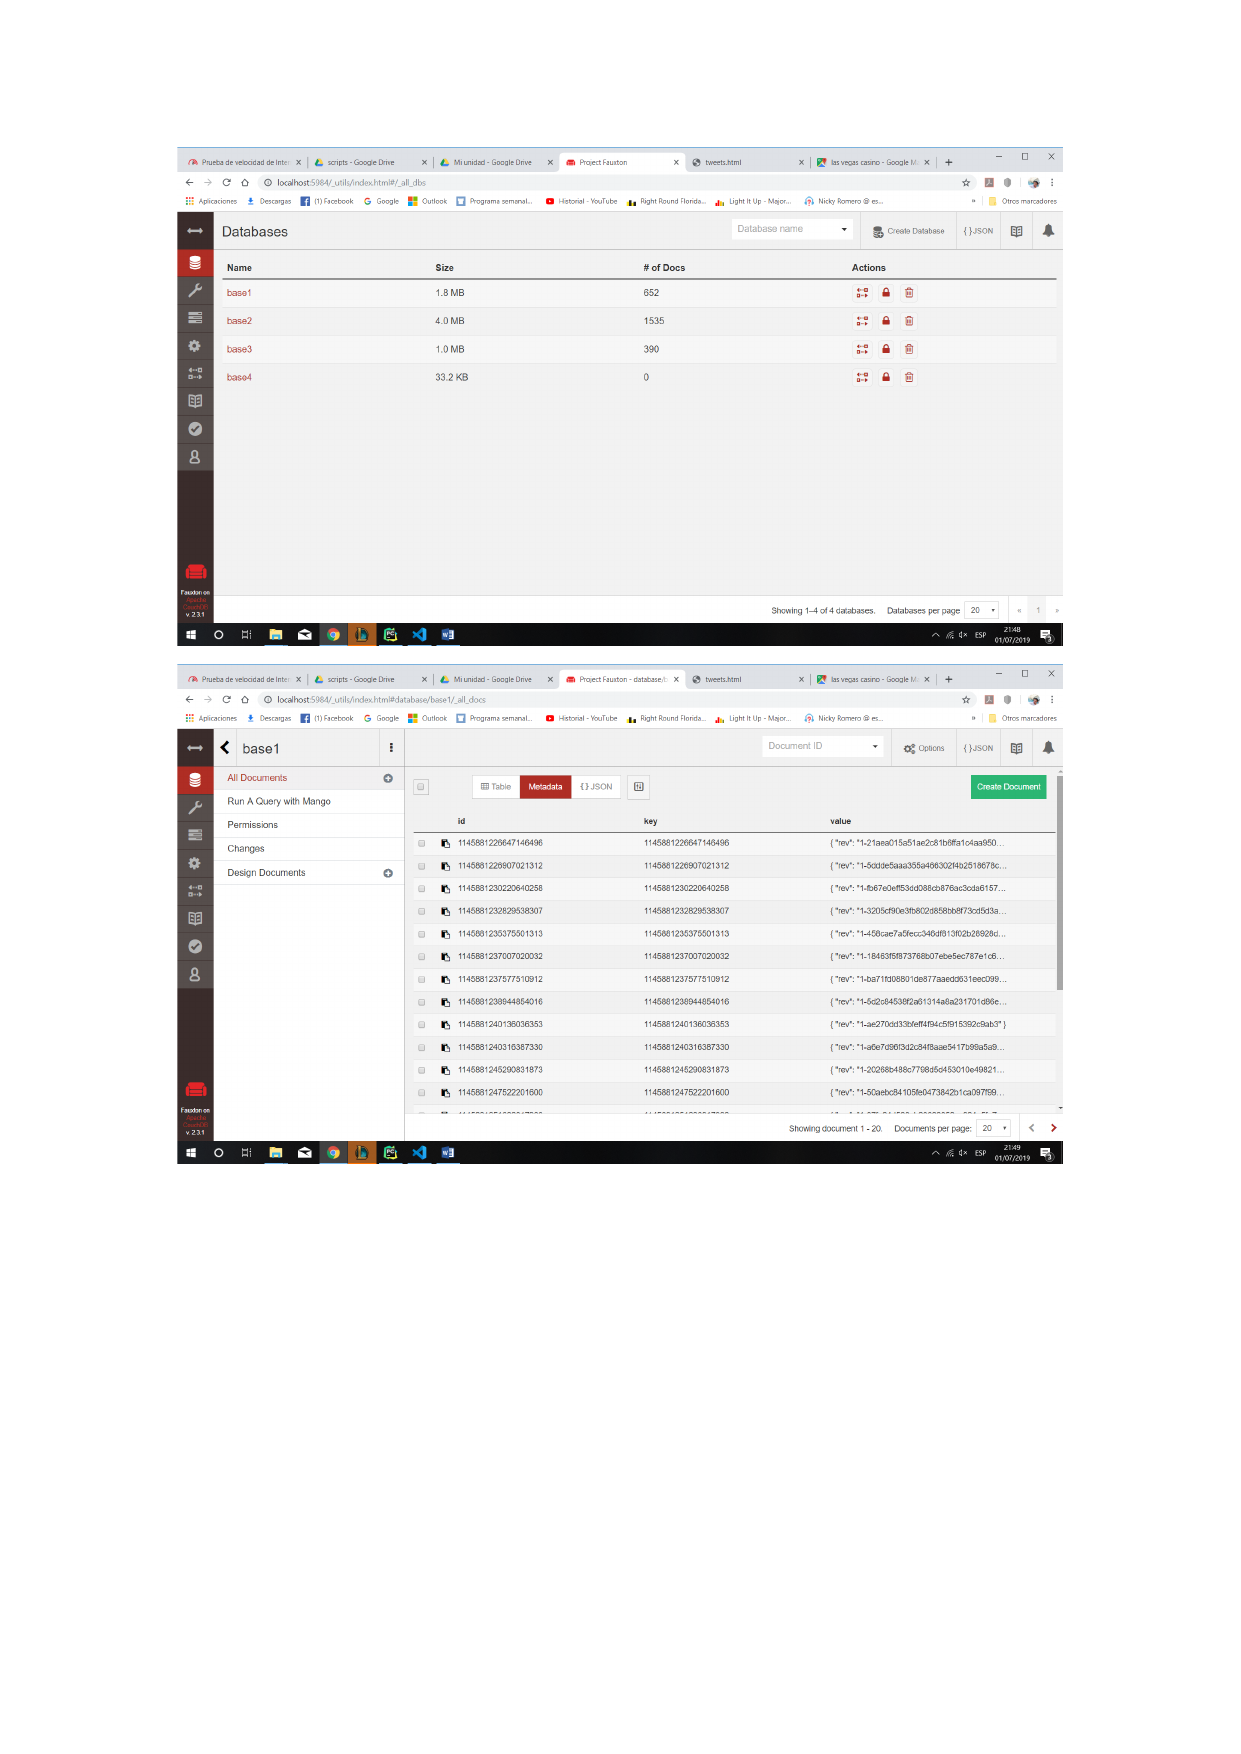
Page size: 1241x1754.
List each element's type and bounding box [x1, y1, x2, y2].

picture [177, 147, 1063, 646]
picture [177, 664, 1063, 1164]
